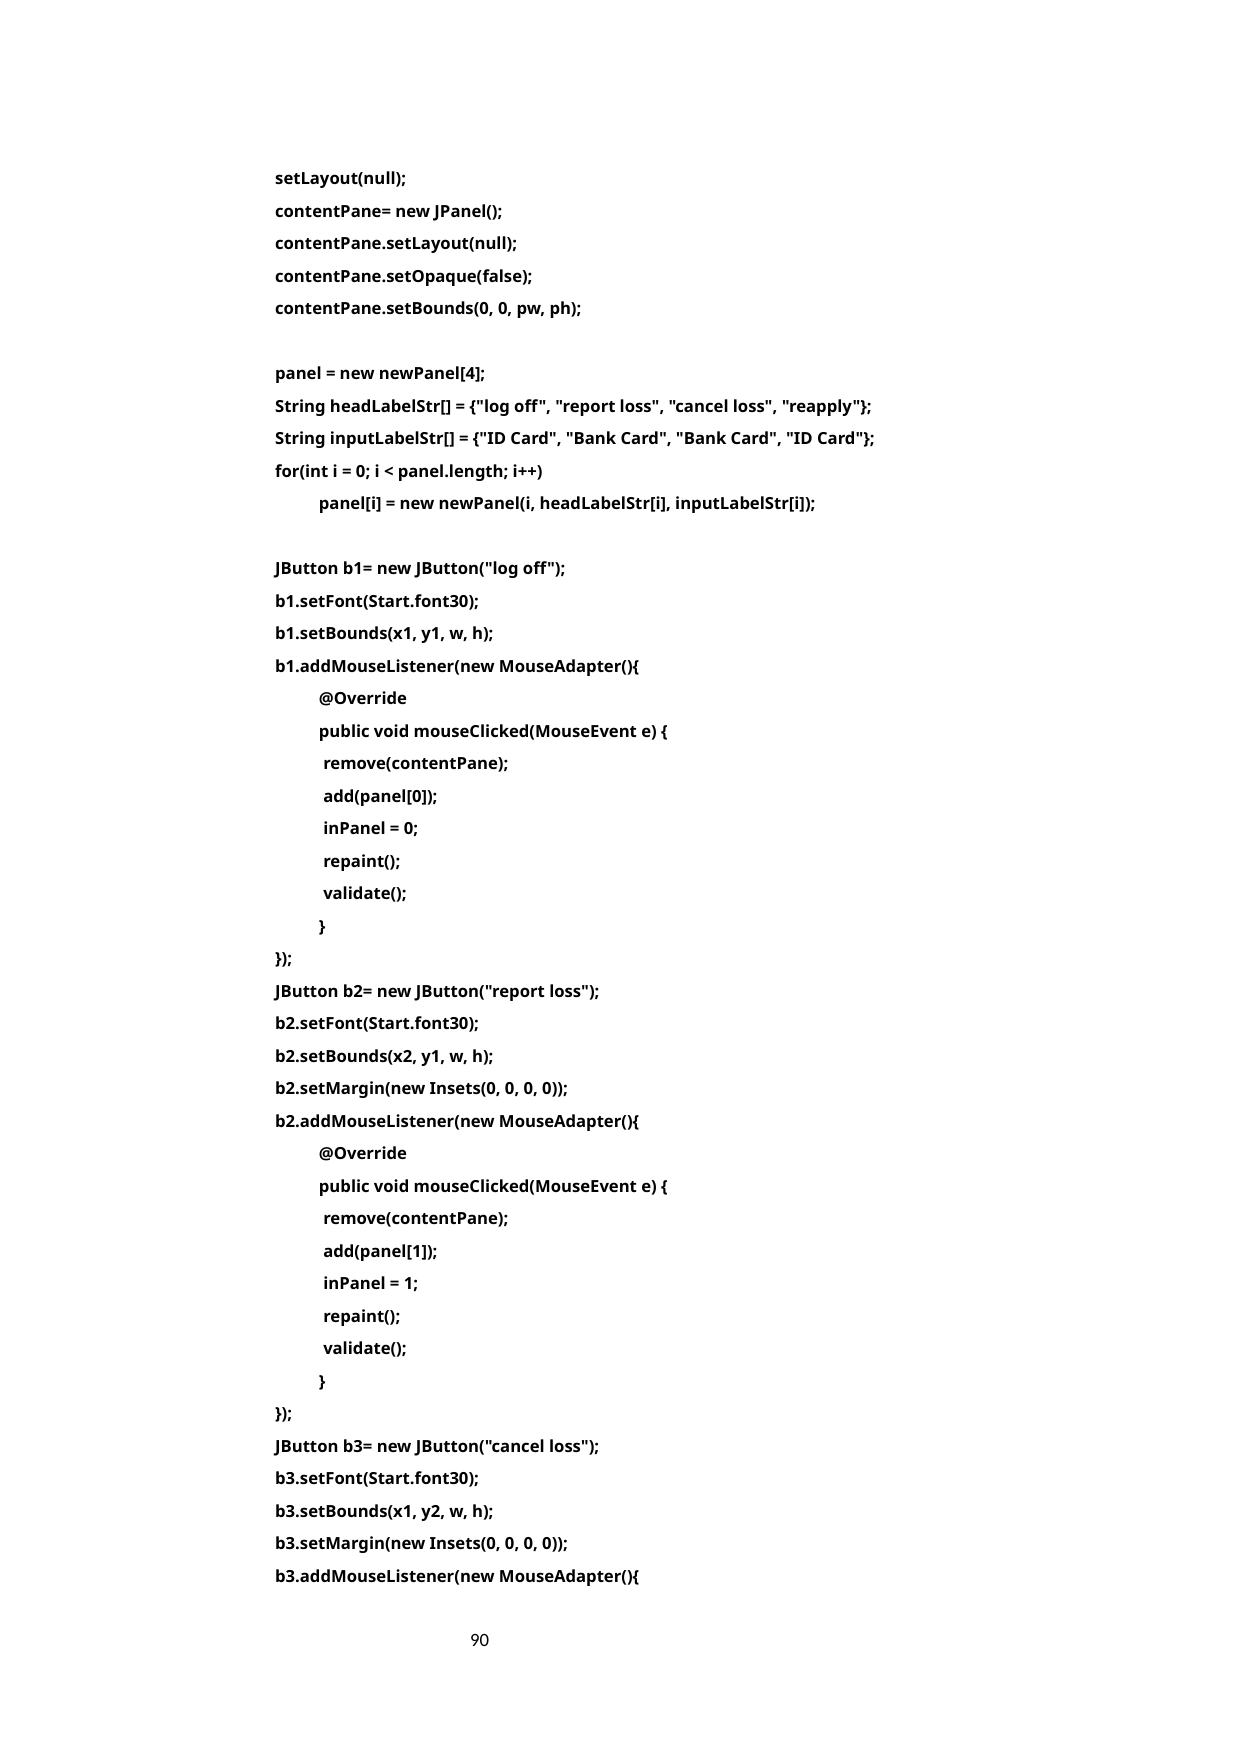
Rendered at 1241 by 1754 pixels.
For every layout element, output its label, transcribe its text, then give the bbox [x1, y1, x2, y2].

text }); [187, 942, 1053, 974]
text b2.setFont(Start.font30); [187, 1007, 1053, 1039]
text } [187, 909, 1053, 942]
text add(panel[1]); [187, 1234, 1053, 1267]
text JButton b2= new JButton("report loss"); [187, 974, 1053, 1007]
text contentPane.setLayout(null); [187, 227, 1053, 259]
text b3.setMargin(new Insets(0, 0, 0, 0)); [187, 1527, 1053, 1559]
text } [187, 1364, 1053, 1397]
text contentPane.setOpaque(false); [187, 259, 1053, 292]
text remove(contentPane); [187, 747, 1053, 779]
text for(int i = 0; i < panel.length; i++) [187, 454, 1053, 487]
text }); [187, 1397, 1053, 1429]
text b2.addMouseListener(new MouseAdapter(){ [187, 1104, 1053, 1137]
text String headLabelStr[] = {"log off", "report loss", "cancel loss", "reapply"}; [187, 389, 1053, 422]
text setLayout(null); [187, 162, 1053, 194]
text b2.setBounds(x2, y1, w, h); [187, 1039, 1053, 1072]
text add(panel[0]); [187, 779, 1053, 812]
text String inputLabelStr[] = {"ID Card", "Bank Card", "Bank Card", "ID Card"}; [187, 422, 1053, 454]
text b3.setBounds(x1, y2, w, h); [187, 1494, 1053, 1527]
text b2.setMargin(new Insets(0, 0, 0, 0)); [187, 1072, 1053, 1104]
text JButton b1= new JButton("log off"); [187, 552, 1053, 584]
text repaint(); [187, 844, 1053, 877]
text b1.setBounds(x1, y1, w, h); [187, 617, 1053, 649]
text remove(contentPane); [187, 1202, 1053, 1234]
text contentPane.setBounds(0, 0, pw, ph); [187, 292, 1053, 324]
text public void mouseClicked(MouseEvent e) { [187, 714, 1053, 747]
text validate(); [187, 1332, 1053, 1364]
text panel[i] = new newPanel(i, headLabelStr[i], inputLabelStr[i]); [187, 487, 1053, 519]
text b1.addMouseListener(new MouseAdapter(){ [187, 649, 1053, 682]
text @Override [187, 682, 1053, 714]
text validate(); [187, 877, 1053, 909]
text public void mouseClicked(MouseEvent e) { [187, 1169, 1053, 1202]
text @Override [187, 1137, 1053, 1169]
text repaint(); [187, 1299, 1053, 1332]
text inPanel = 1; [187, 1267, 1053, 1299]
text inPanel = 0; [187, 812, 1053, 844]
text contentPane= new JPanel(); [187, 194, 1053, 227]
text JButton b3= new JButton("cancel loss"); [187, 1429, 1053, 1462]
text b3.setFont(Start.font30); [187, 1462, 1053, 1494]
text b3.addMouseListener(new MouseAdapter(){ [187, 1559, 1053, 1592]
text b1.setFont(Start.font30); [187, 584, 1053, 617]
text panel = new newPanel[4]; [187, 357, 1053, 389]
